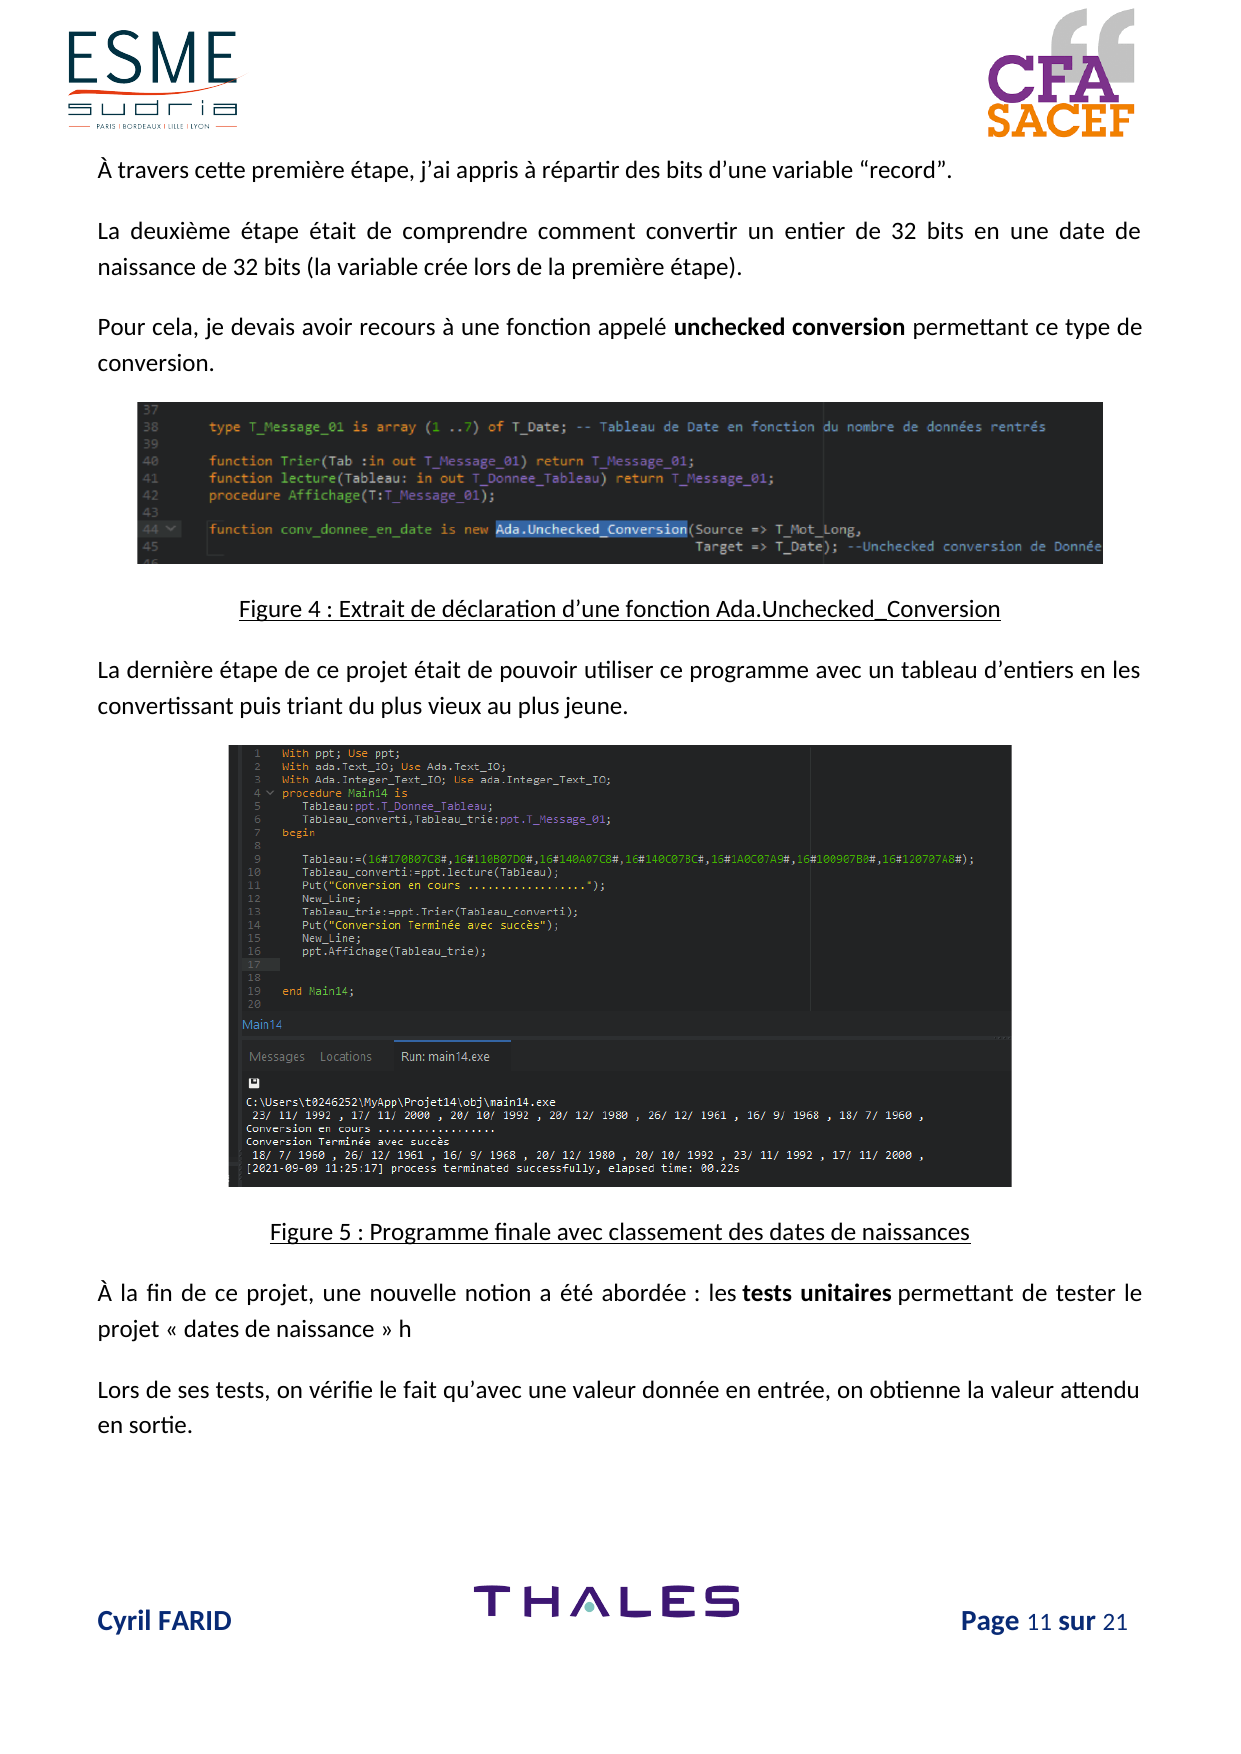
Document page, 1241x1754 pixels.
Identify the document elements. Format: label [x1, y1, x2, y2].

picture [228, 745, 1012, 1187]
picture [68, 30, 249, 129]
picture [979, 0, 1143, 145]
picture [68, 109, 89, 113]
picture [469, 1577, 744, 1630]
picture [137, 402, 1103, 564]
